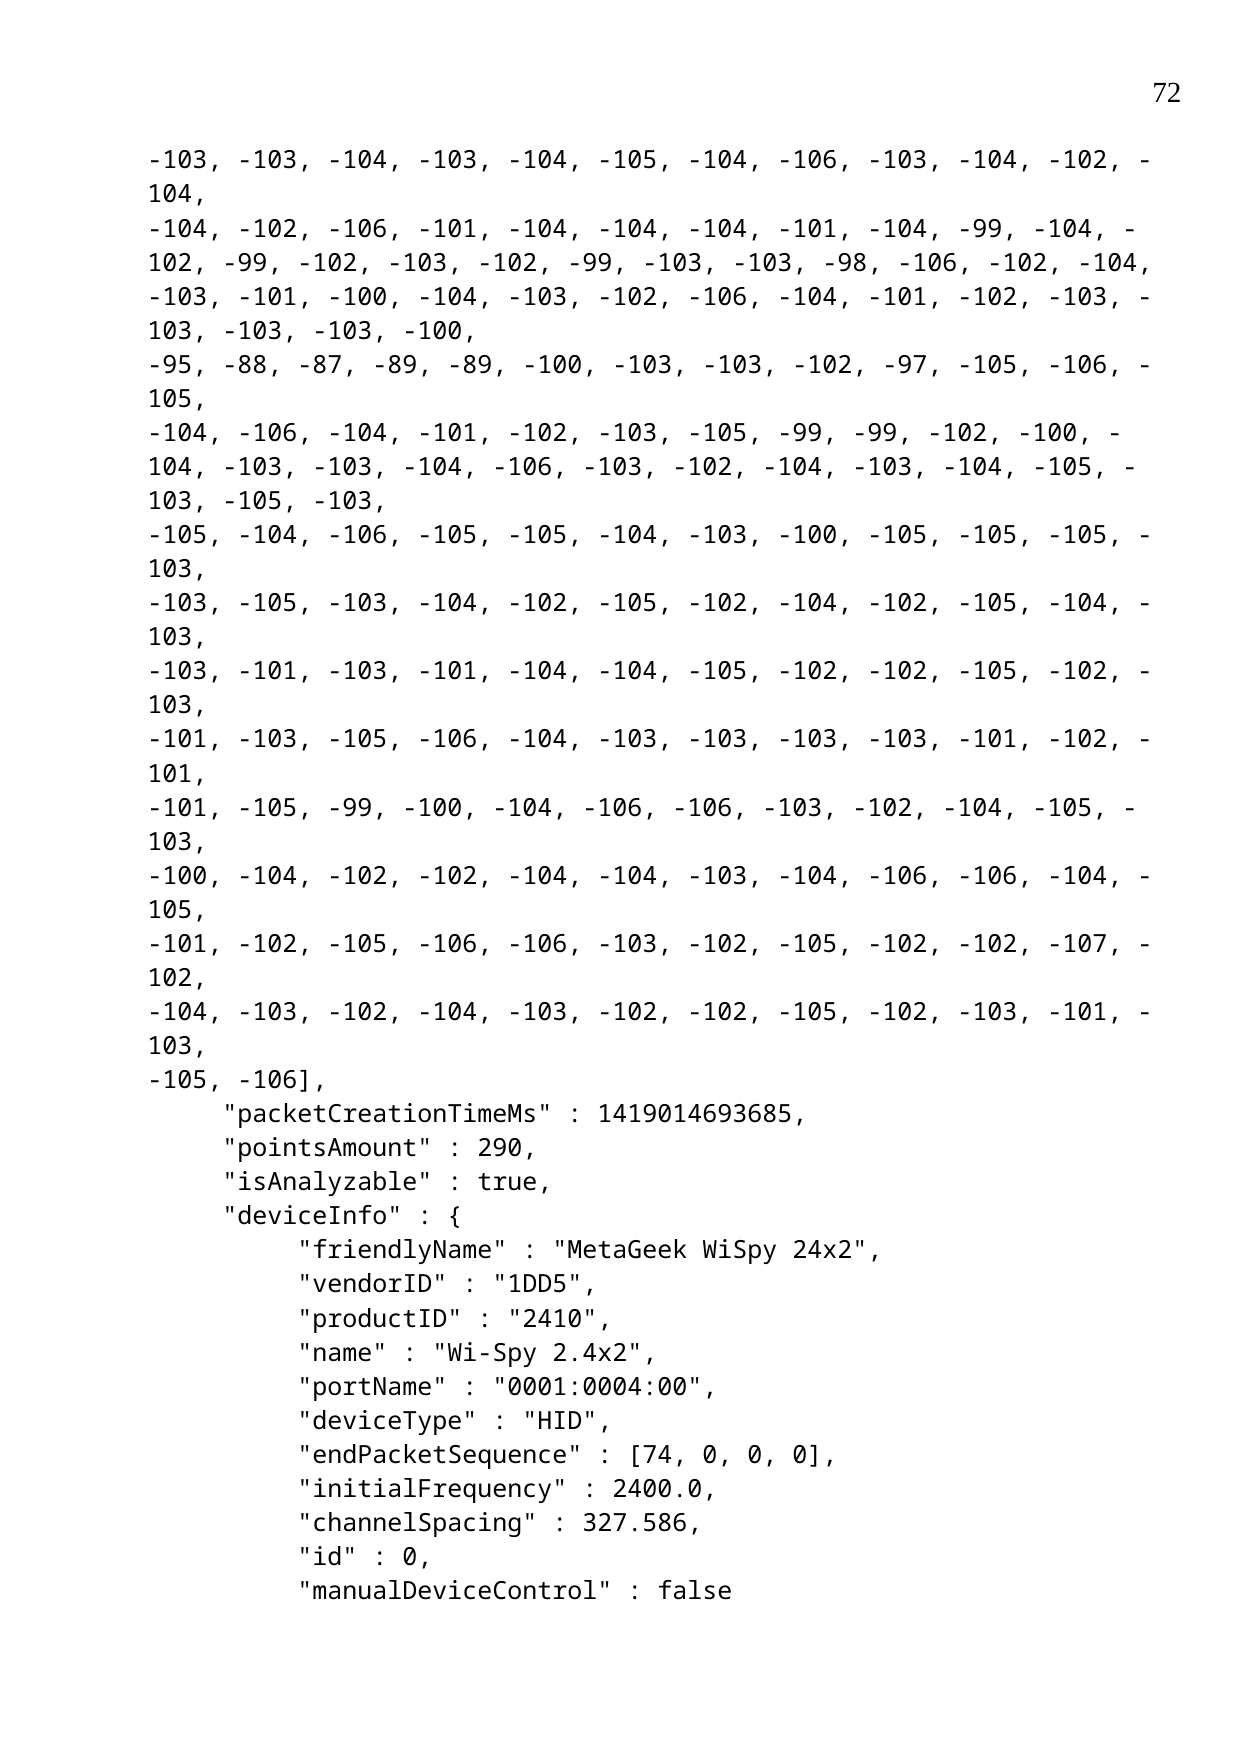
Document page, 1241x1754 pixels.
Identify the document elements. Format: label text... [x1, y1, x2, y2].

text "friendlyName" : "MetaGeek WiSpy 24x2", [147, 1232, 1181, 1266]
text "pointsAmount" : 290, [147, 1130, 1181, 1164]
text "endPacketSequence" : [74, 0, 0, 0], [147, 1436, 1181, 1471]
text -101, -105, -99, -100, -104, -106, -106, -103, -102, -104, -105, -103, [147, 789, 1181, 857]
text -103, -103, -104, -103, -104, -105, -104, -106, -103, -104, -102, -104, [147, 142, 1181, 210]
text -100, -104, -102, -102, -104, -104, -103, -104, -106, -106, -104, -105, [147, 857, 1181, 926]
text "productID" : "2410", [147, 1300, 1181, 1334]
text -103, -105, -103, -104, -102, -105, -102, -104, -102, -105, -104, -103, [147, 585, 1181, 653]
text -104, -102, -106, -101, -104, -104, -104, -101, -104, -99, -104, -102, -99, -102, -103, -102, -99, -103, -103, -98, -106, -102, -104, -103, -101, -100, -104, -103, -102, -106, -104, -101, -102, -103, -103, -103, -103, -100, [147, 210, 1181, 346]
text -105, -104, -106, -105, -105, -104, -103, -100, -105, -105, -105, -103, [147, 517, 1181, 585]
text -104, -103, -102, -104, -103, -102, -102, -105, -102, -103, -101, -103, [147, 994, 1181, 1062]
text "isAnalyzable" : true, [147, 1164, 1181, 1198]
text -104, -106, -104, -101, -102, -103, -105, -99, -99, -102, -100, -104, -103, -103, -104, -106, -103, -102, -104, -103, -104, -105, -103, -105, -103, [147, 414, 1181, 517]
text "deviceInfo" : { [147, 1198, 1181, 1232]
text -103, -101, -103, -101, -104, -104, -105, -102, -102, -105, -102, -103, [147, 653, 1181, 721]
text "initialFrequency" : 2400.0, [147, 1471, 1181, 1504]
text "vendorID" : "1DD5", [147, 1266, 1181, 1300]
text "channelSpacing" : 327.586, [147, 1504, 1181, 1539]
text "id" : 0, [147, 1539, 1181, 1573]
text -95, -88, -87, -89, -89, -100, -103, -103, -102, -97, -105, -106, -105, [147, 346, 1181, 414]
text "deviceType" : "HID", [147, 1402, 1181, 1436]
text "name" : "Wi-Spy 2.4x2", [147, 1334, 1181, 1368]
text "portName" : "0001:0004:00", [147, 1368, 1181, 1402]
text -101, -102, -105, -106, -106, -103, -102, -105, -102, -102, -107, -102, [147, 926, 1181, 994]
text "manualDeviceControl" : false [147, 1573, 1181, 1607]
text -101, -103, -105, -106, -104, -103, -103, -103, -103, -101, -102, -101, [147, 721, 1181, 789]
text -105, -106], [147, 1062, 1181, 1096]
text "packetCreationTimeMs" : 1419014693685, [147, 1096, 1181, 1130]
